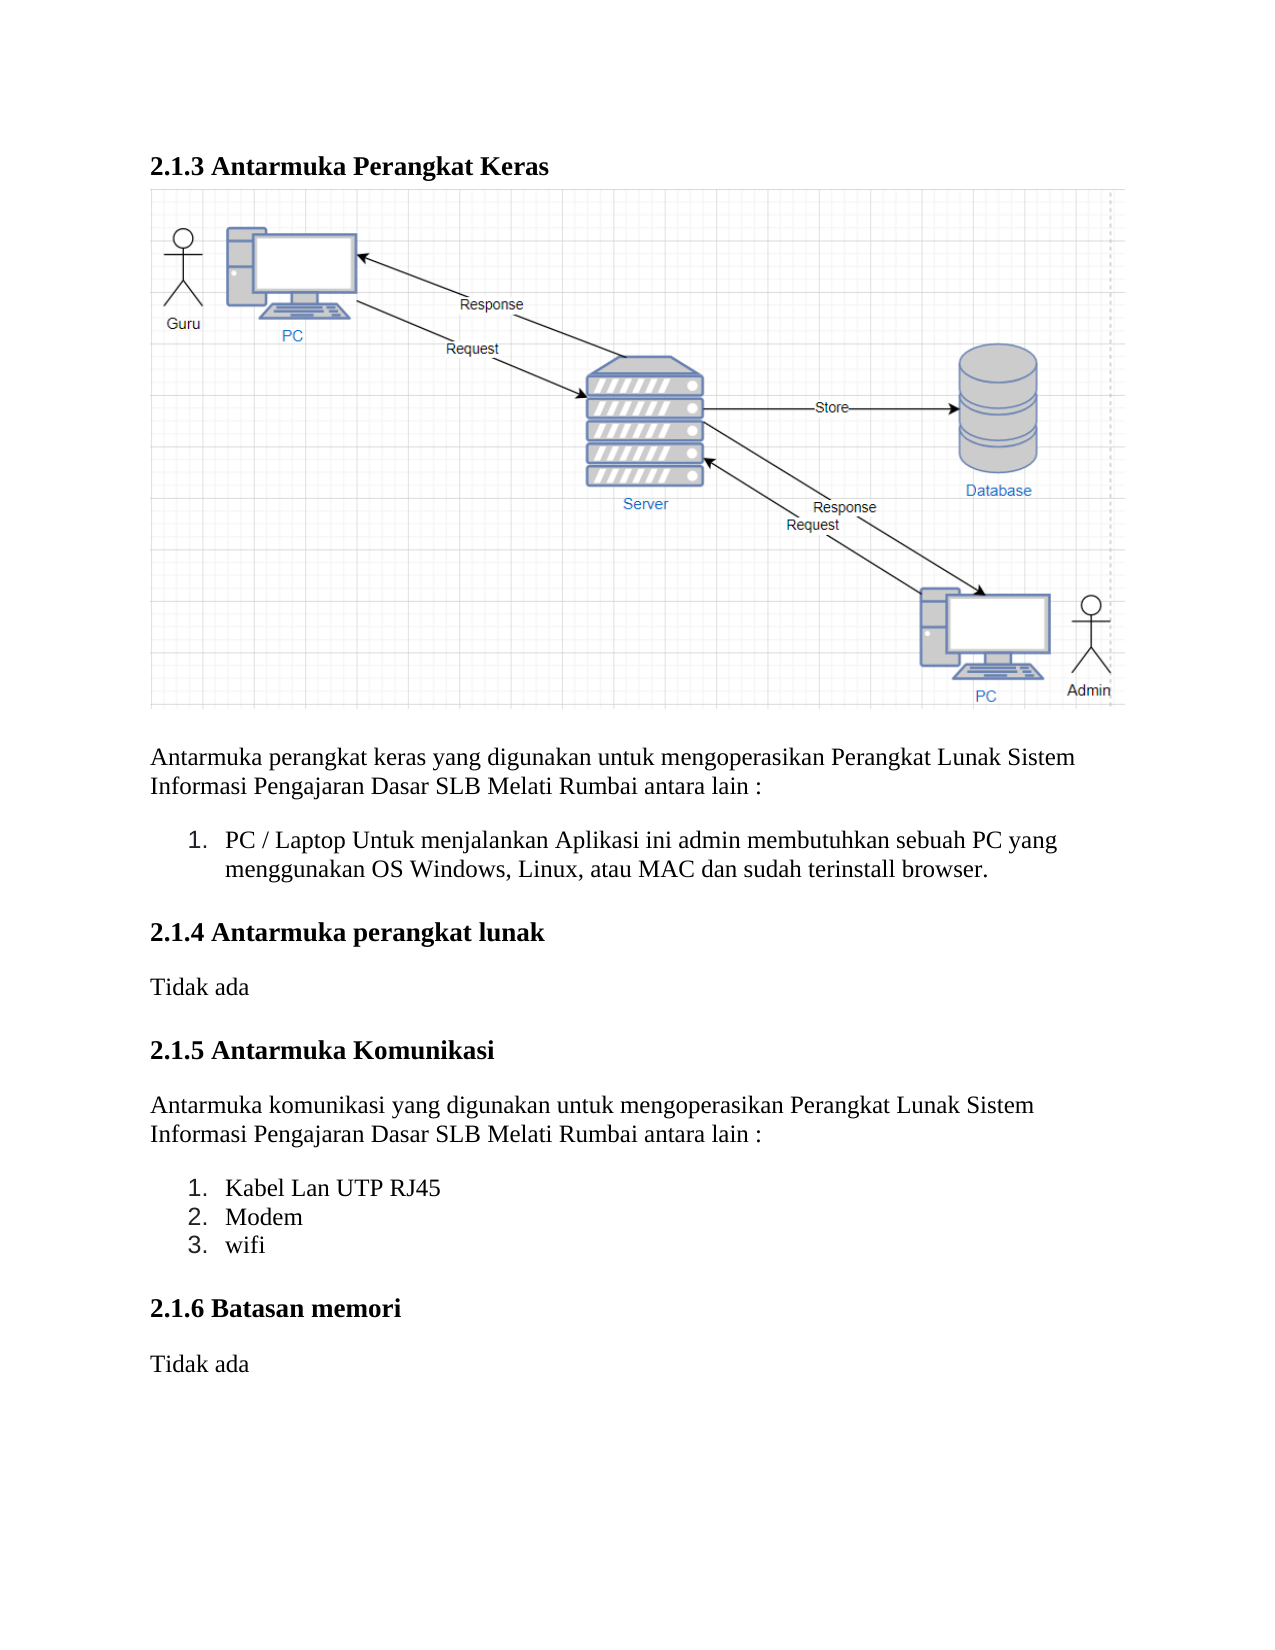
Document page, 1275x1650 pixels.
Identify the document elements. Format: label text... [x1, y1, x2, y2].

list Kabel Lan UTP RJ45 [187, 1173, 1125, 1201]
subtitle 2.1.5 Antarmuka Komunikasi [150, 1034, 1125, 1065]
list PC / Laptop Untuk menjalankan Aplikasi ini admin membutuhkan sebuah PC yang menggunakan OS Windows, Linux, atau MAC dan sudah terinstall browser. [187, 825, 1125, 882]
picture [150, 189, 1125, 709]
list wifi [187, 1230, 1125, 1259]
subtitle 2.1.6 Batasan memori [150, 1292, 1125, 1324]
text Tidak ada [150, 1349, 1125, 1377]
subtitle 2.1.4 Antarmuka perangkat lunak [150, 916, 1125, 947]
text Tidak ada [150, 972, 1125, 1001]
text Antarmuka perangkat keras yang digunakan untuk mengoperasikan Perangkat Lunak Sistem Informasi Pengajaran Dasar SLB Melati Rumbai antara lain : [150, 742, 1125, 800]
subtitle 2.1.3 Antarmuka Perangkat Keras [150, 150, 1125, 181]
text Antarmuka komunikasi yang digunakan untuk mengoperasikan Perangkat Lunak Sistem Informasi Pengajaran Dasar SLB Melati Rumbai antara lain : [150, 1090, 1125, 1148]
list Modem [187, 1201, 1125, 1230]
